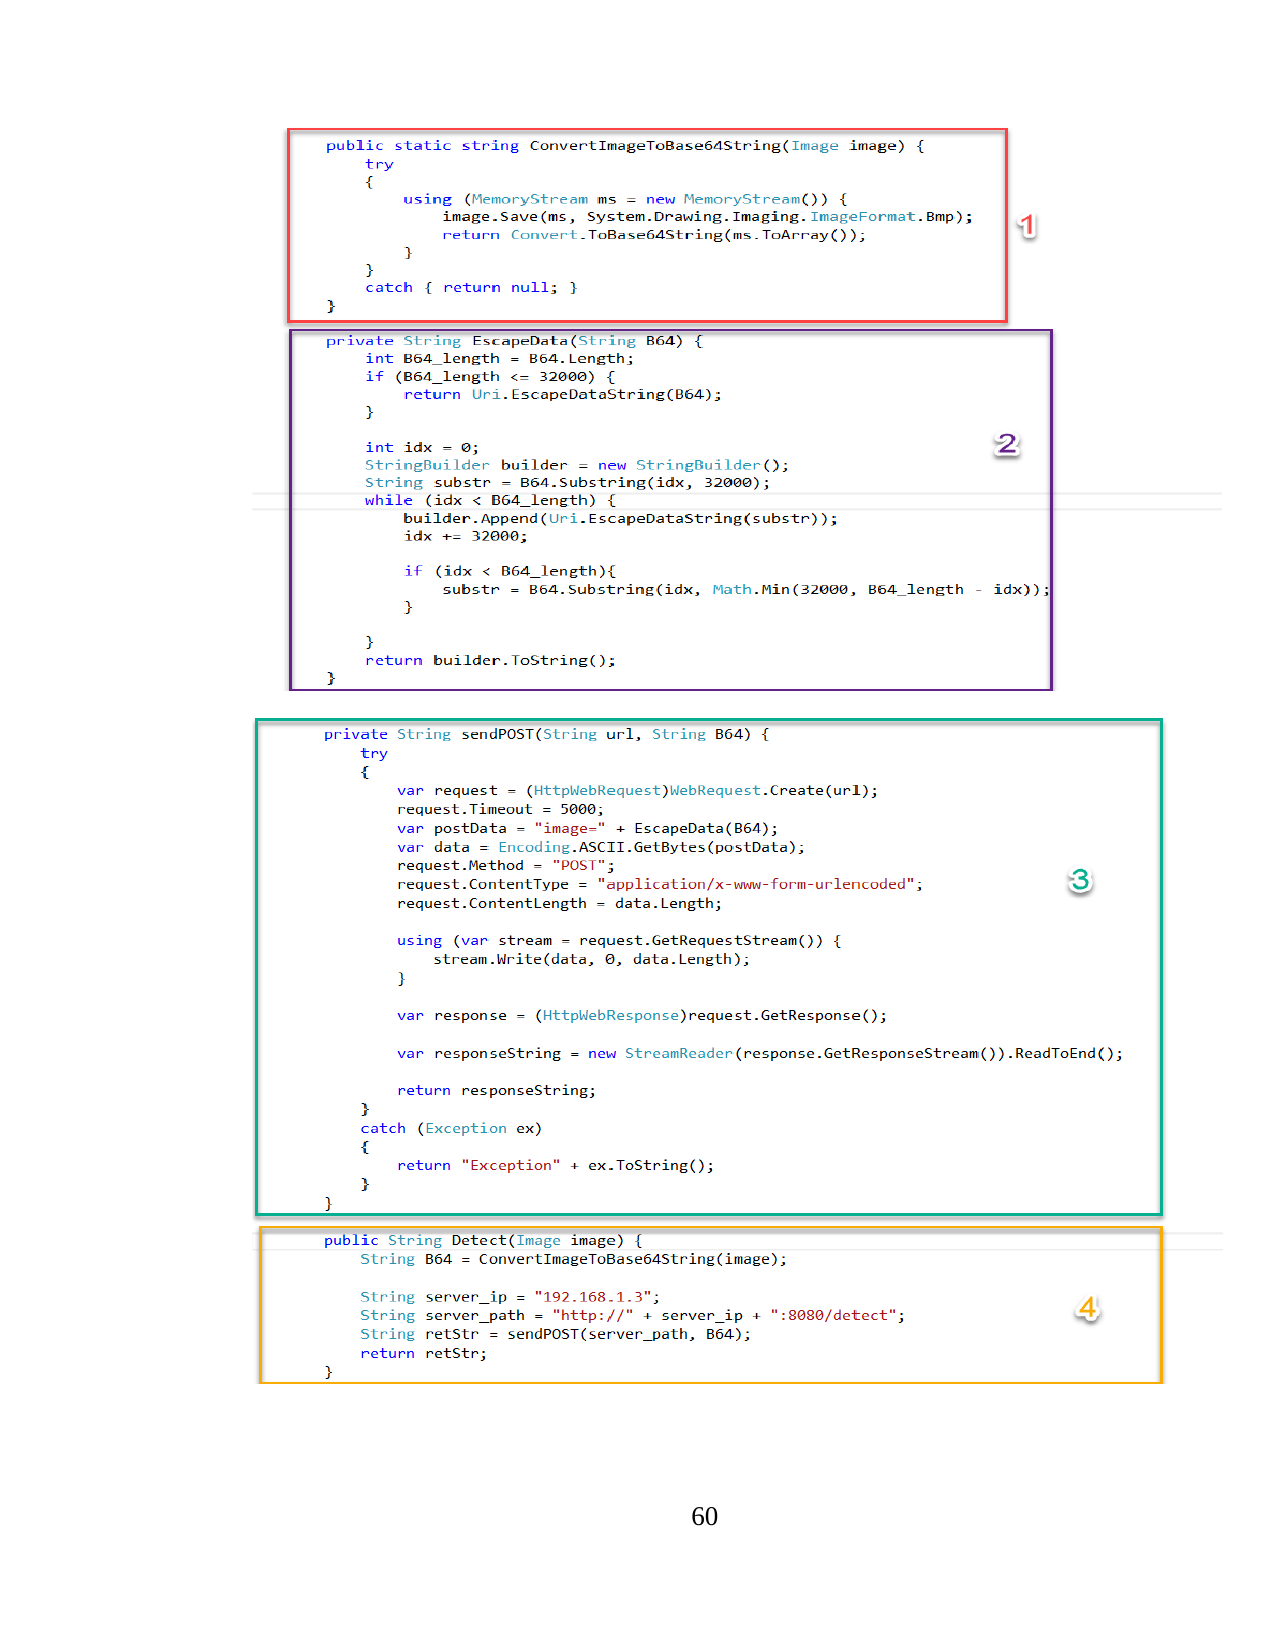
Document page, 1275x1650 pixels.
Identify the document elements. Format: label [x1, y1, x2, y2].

picture [252, 718, 1224, 1384]
picture [252, 118, 1222, 691]
